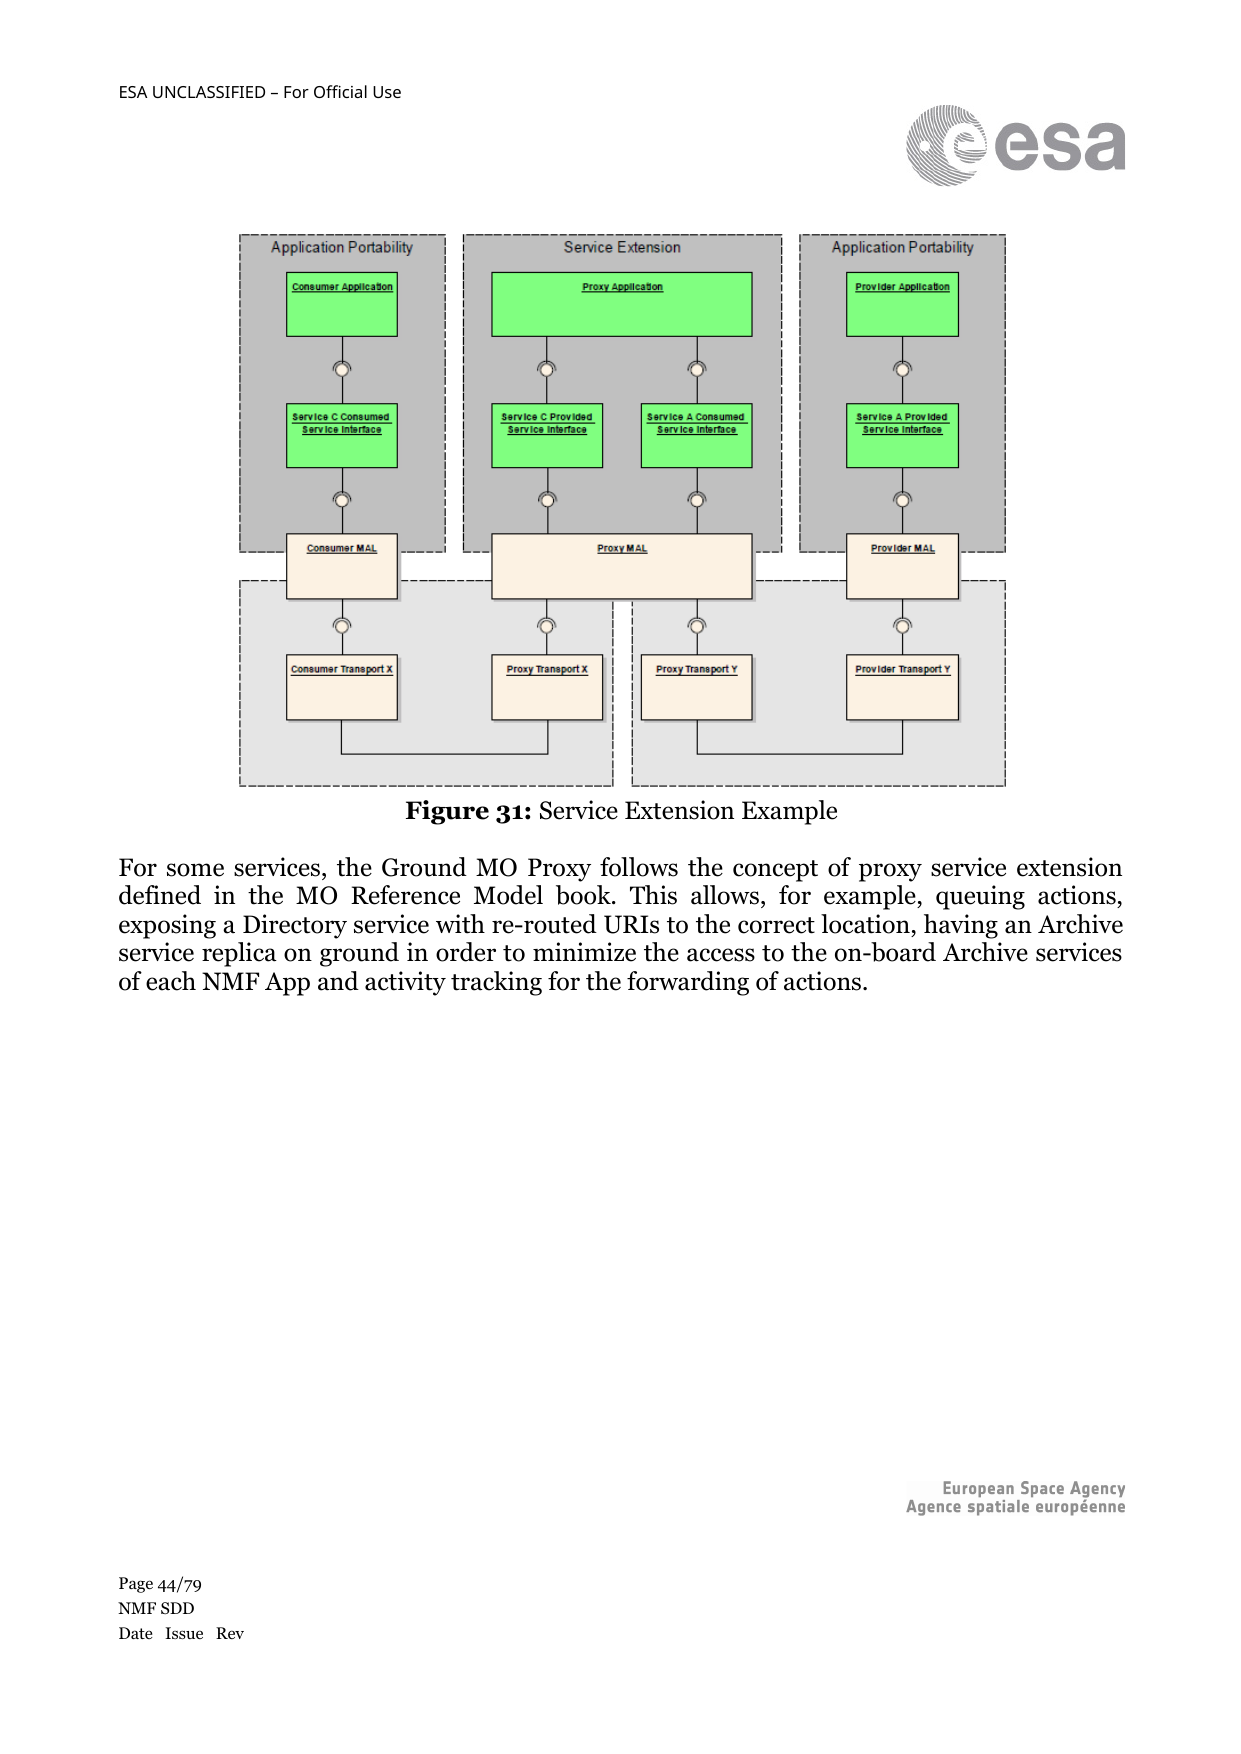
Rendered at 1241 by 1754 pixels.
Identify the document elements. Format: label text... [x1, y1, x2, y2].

text Figure 31: Service Extension Example [118, 796, 1125, 825]
text For some services, the Ground MO Proxy follows the concept of proxy service extension defined in the MO Reference Model book. This allows, for example, queuing actions, exposing a Directory service with re-routed URIs to the correct location, having an Archive service replica on ground in order to minimize the access to the on-board Archive services of each NMF App and activity tracking for the forwarding of actions. [118, 853, 1125, 996]
picture [228, 224, 1015, 797]
picture [906, 105, 1125, 187]
picture [906, 1481, 1125, 1516]
